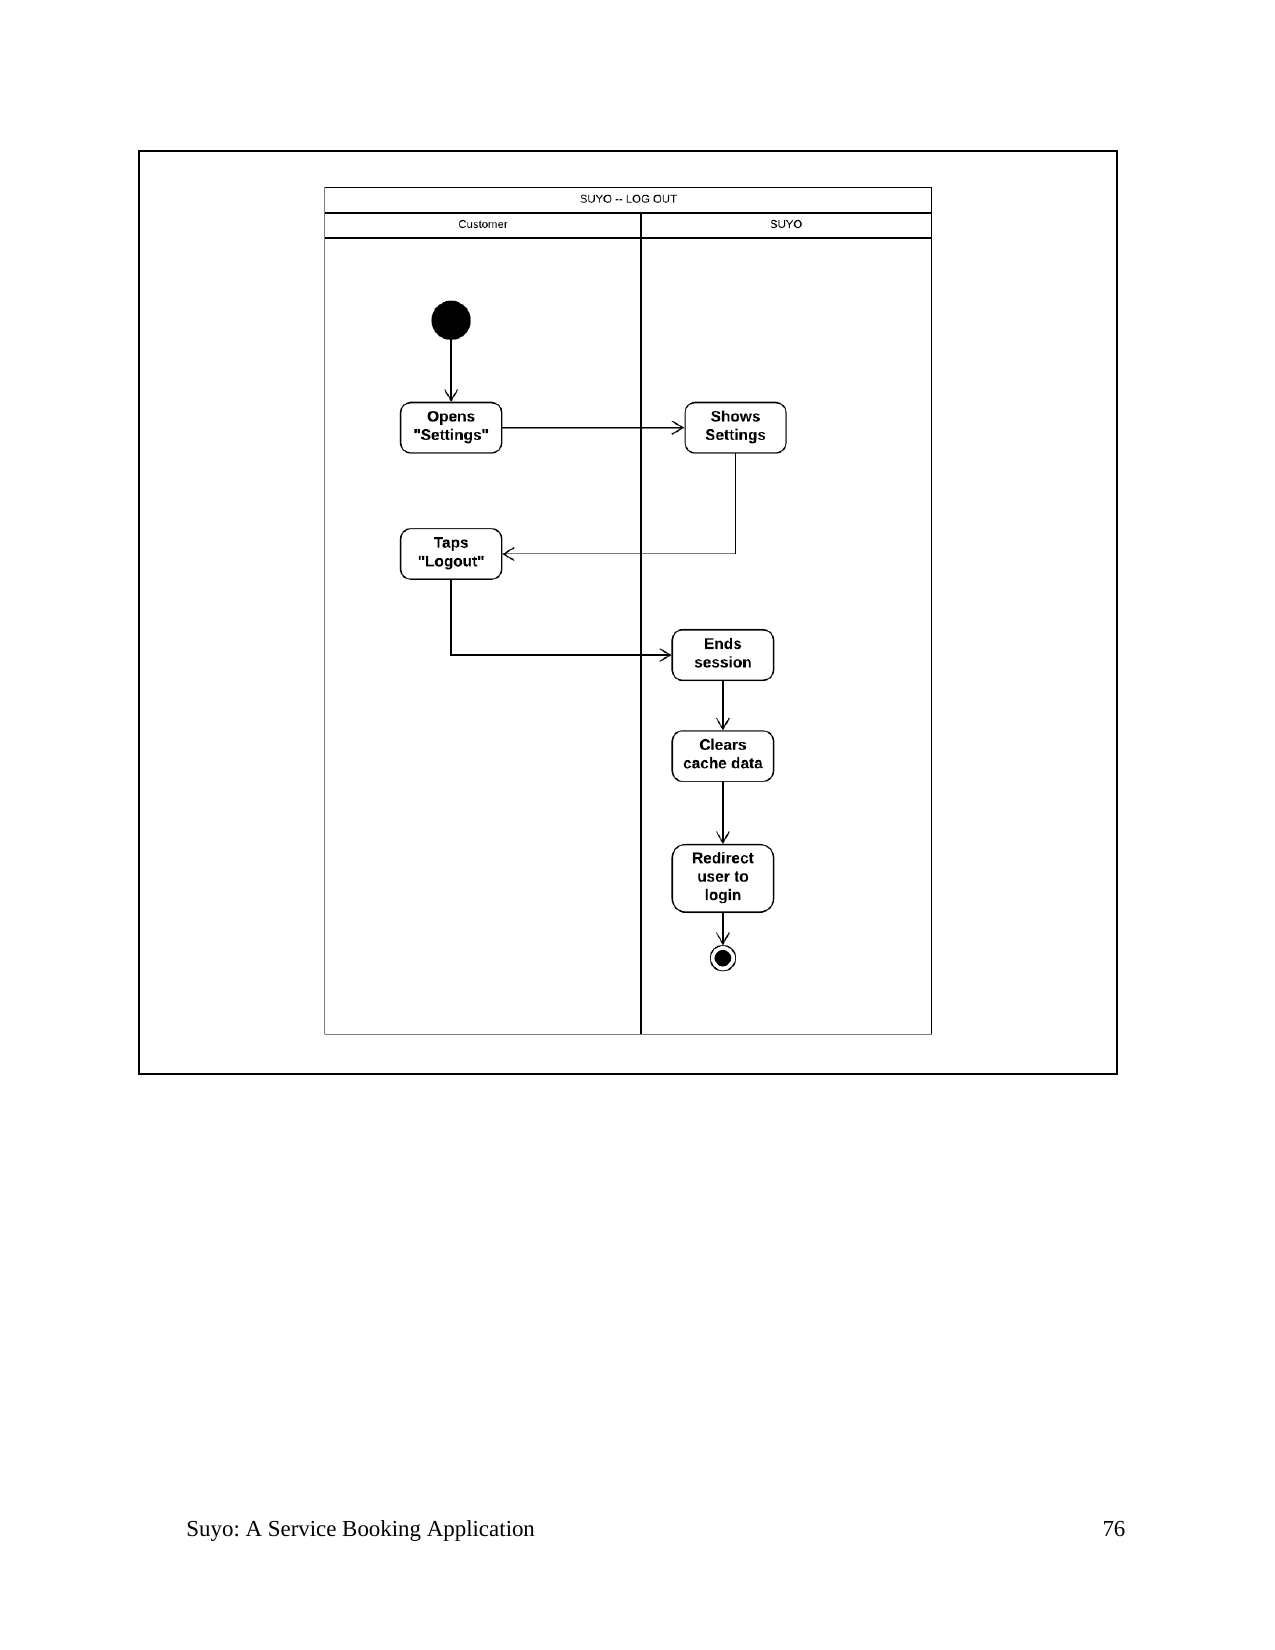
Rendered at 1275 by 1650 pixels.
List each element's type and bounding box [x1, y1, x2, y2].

table_cell [140, 152, 1116, 1073]
picture [299, 162, 957, 1059]
